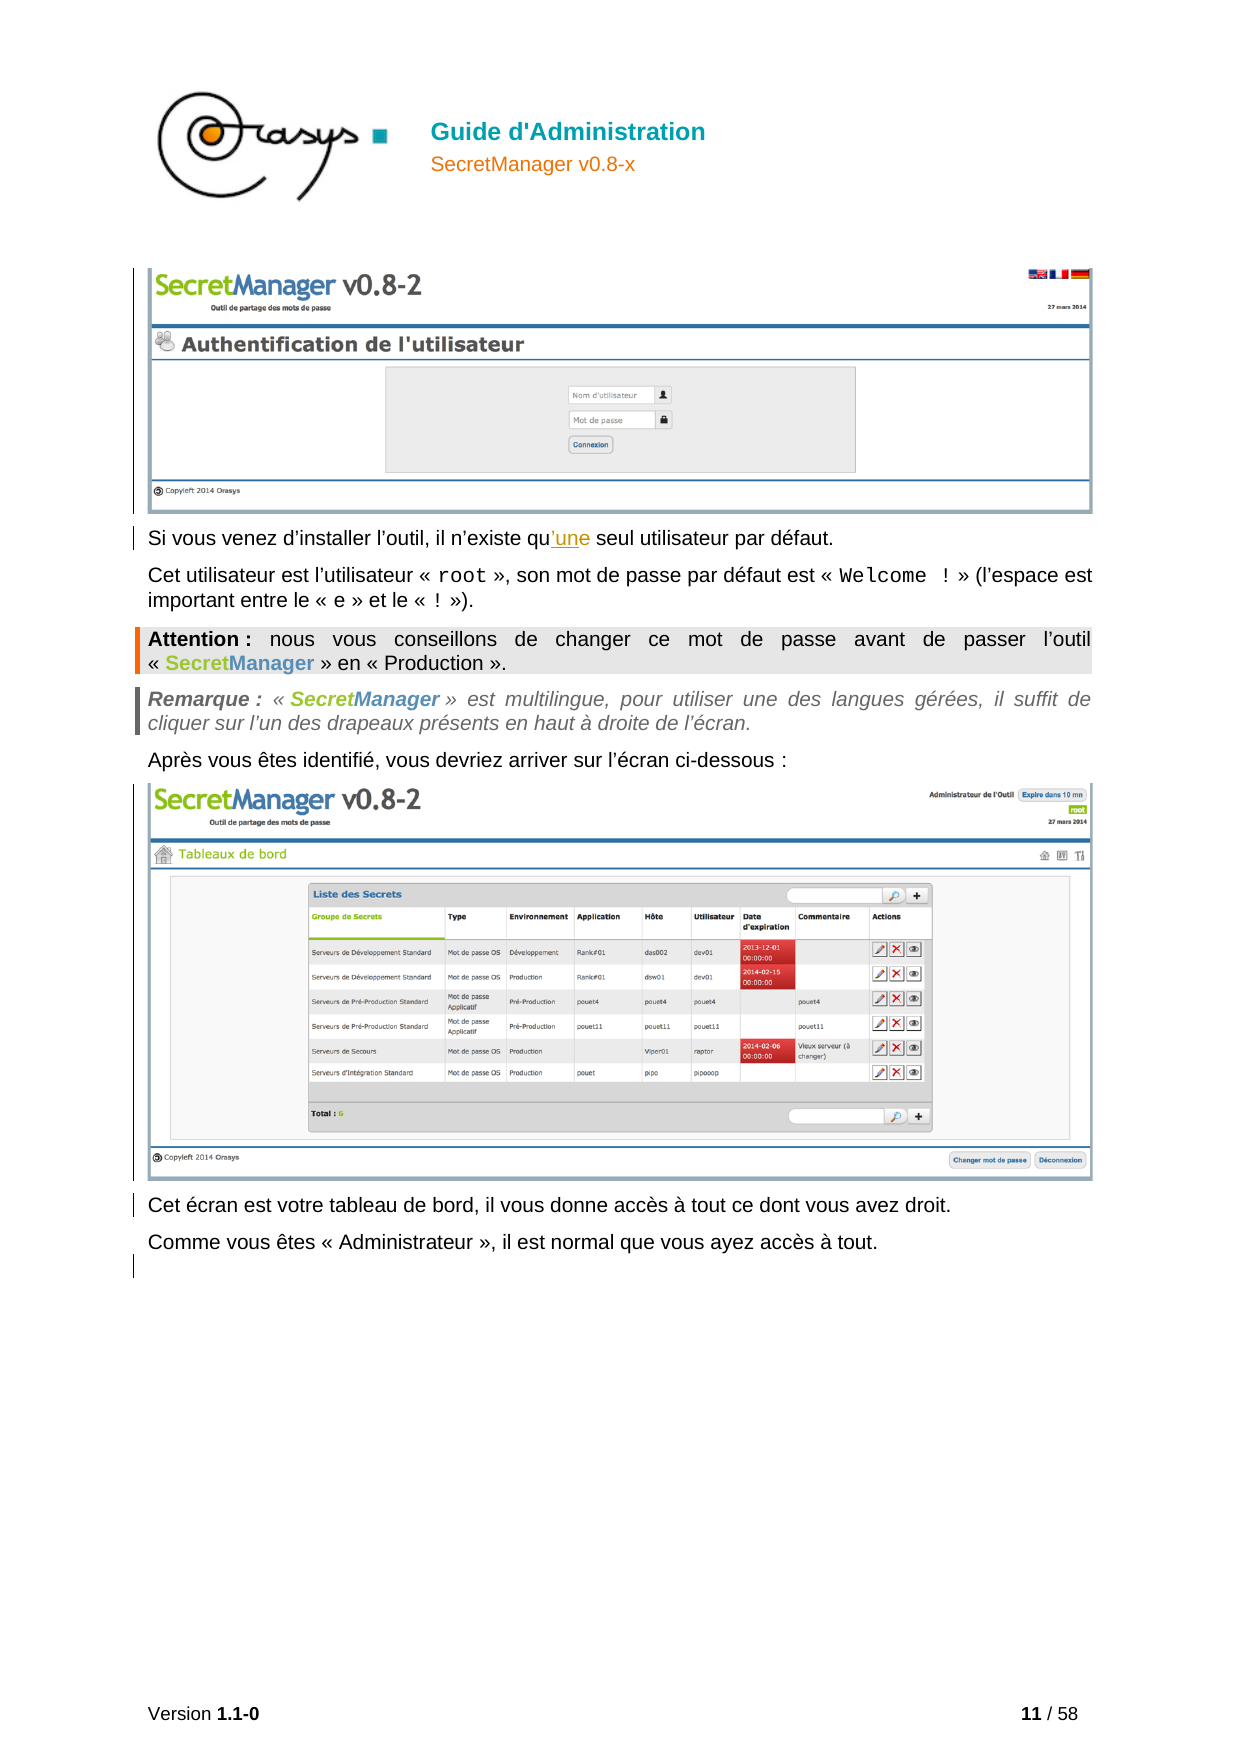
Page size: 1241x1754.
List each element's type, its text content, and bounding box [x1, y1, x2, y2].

text Attention : nous vous conseillons de changer ce mot de passe avant de passer l’outil « SecretManager » en « Production ». [140, 627, 1092, 674]
text Si vous venez d’installer l’outil, il n’existe qu seul utilisateur par défaut. [148, 526, 1092, 550]
picture [147, 783, 1093, 1181]
picture [147, 80, 408, 220]
text Cet utilisateur est l’utilisateur « root », son mot de passe par défaut est « Welcome ! » (l’espace est important entre le « e » et le « ! »). [148, 562, 1092, 614]
text Remarque : « SecretManager » est multilingue, pour utiliser une des langues gérées, il suffit de cliquer sur l’un des drapeaux présents en haut à droite de l’écran. [140, 687, 1092, 735]
text Cet écran est votre tableau de bord, il vous donne accès à tout ce dont vous avez droit. [148, 1193, 1092, 1217]
text Comme vous êtes « Administrateur », il est normal que vous ayez accès à tout. [148, 1230, 1092, 1254]
picture [147, 268, 1093, 514]
text Après vous êtes identifié, vous devriez arriver sur l’écran ci-dessous : [148, 747, 1092, 771]
